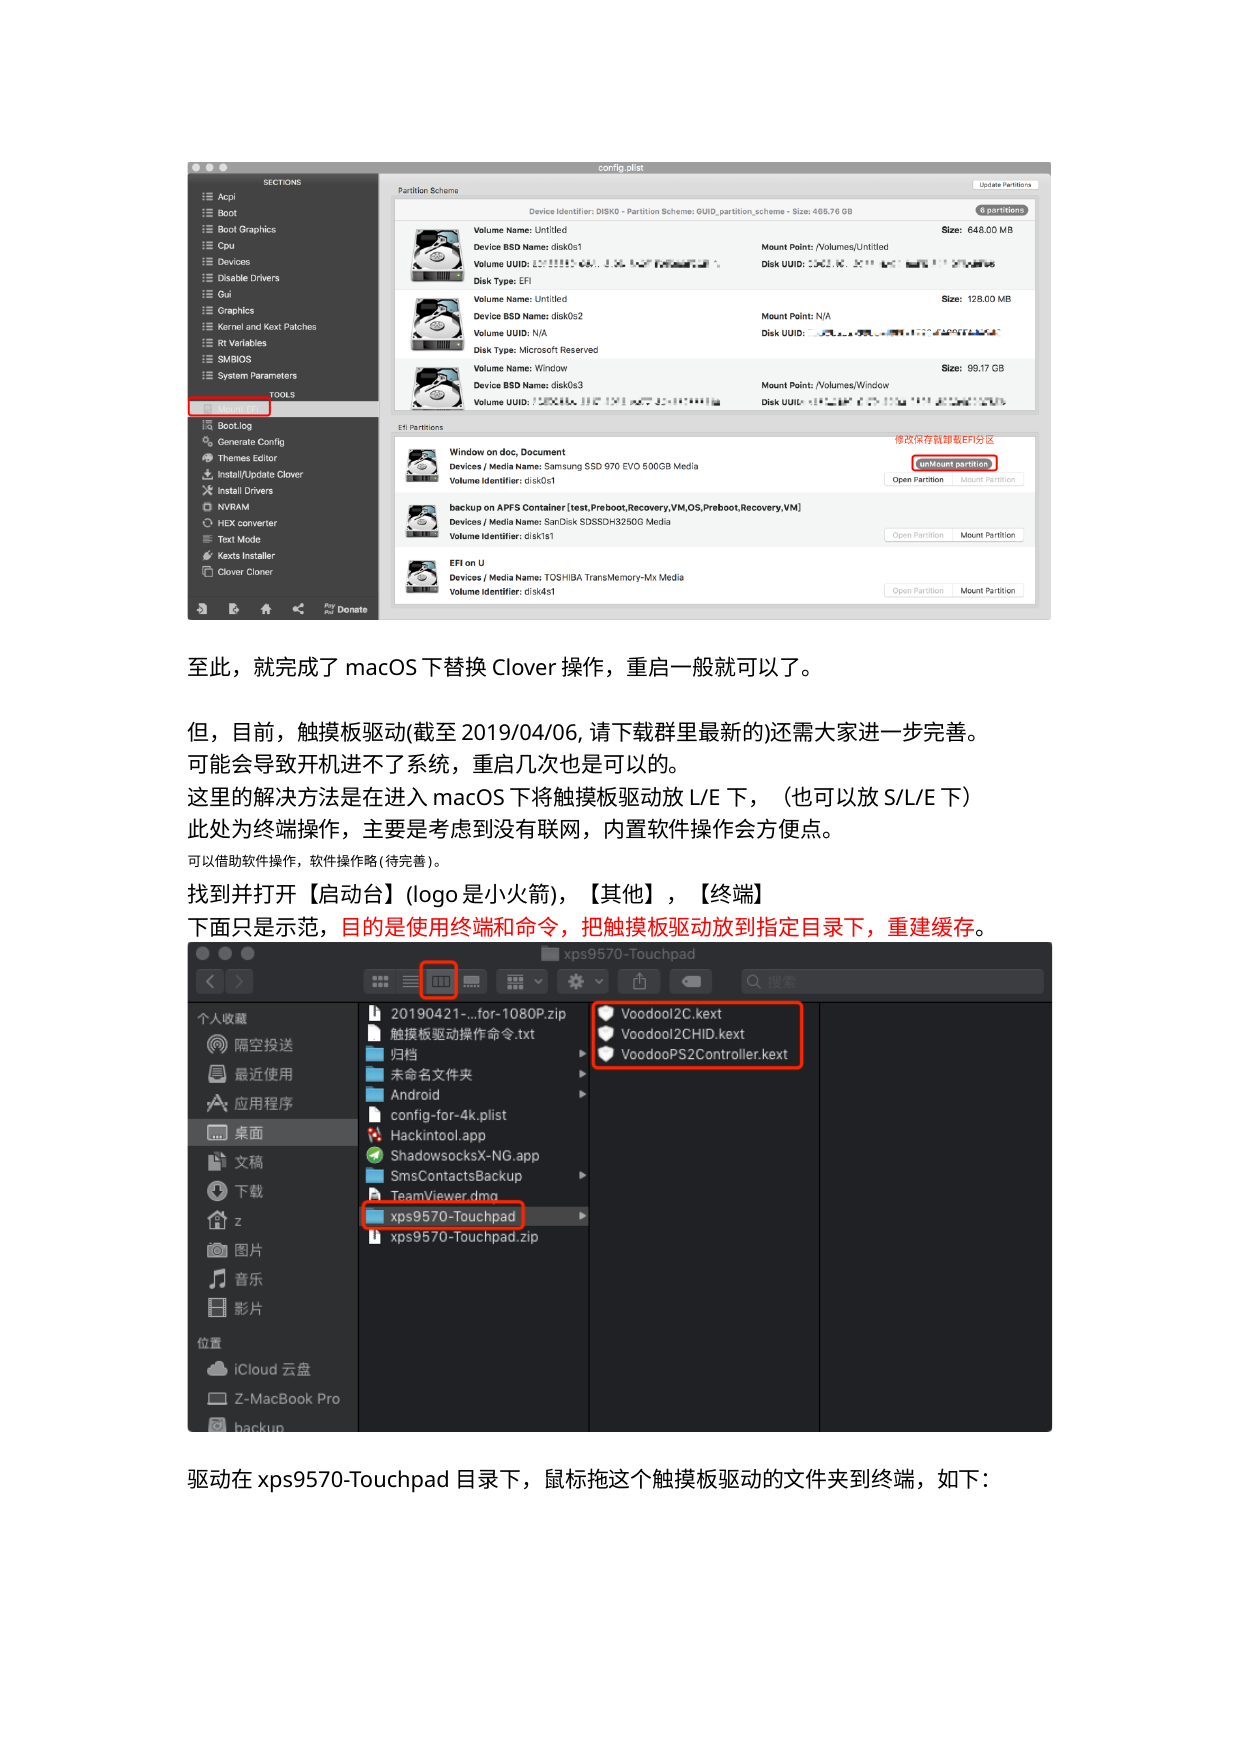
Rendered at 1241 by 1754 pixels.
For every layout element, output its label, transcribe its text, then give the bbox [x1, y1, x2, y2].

picture [187, 162, 1051, 620]
text 可以借助软件操作，软件操作略(待完善)。 [187, 844, 1053, 877]
text 至此，就完成了macOS下替换Clover操作，重启一般就可以了。 [187, 649, 1053, 682]
text 驱动在xps9570-Touchpad 目录下，鼠标拖这个触摸板驱动的文件夹到终端，如下： [187, 1462, 1053, 1494]
text 可能会导致开机进不了系统，重启几次也是可以的。 [187, 747, 1053, 779]
text 此处为终端操作，主要是考虑到没有联网，内置软件操作会方便点。 [187, 812, 1053, 844]
text 找到并打开【启动台】(logo是小火箭)，【其他】，【终端】 [187, 877, 1053, 909]
text 下面只是示范，目的是使用终端和命令，把触摸板驱动放到指定目录下，重建缓存。 [187, 909, 1053, 942]
text 但，目前，触摸板驱动(截至2019/04/06, 请下载群里最新的)还需大家进一步完善。 [187, 714, 1053, 747]
picture [187, 942, 1053, 1432]
text 这里的解决方法是在进入macOS下将触摸板驱动放L/E 下，（也可以放S/L/E下） [187, 779, 1053, 812]
